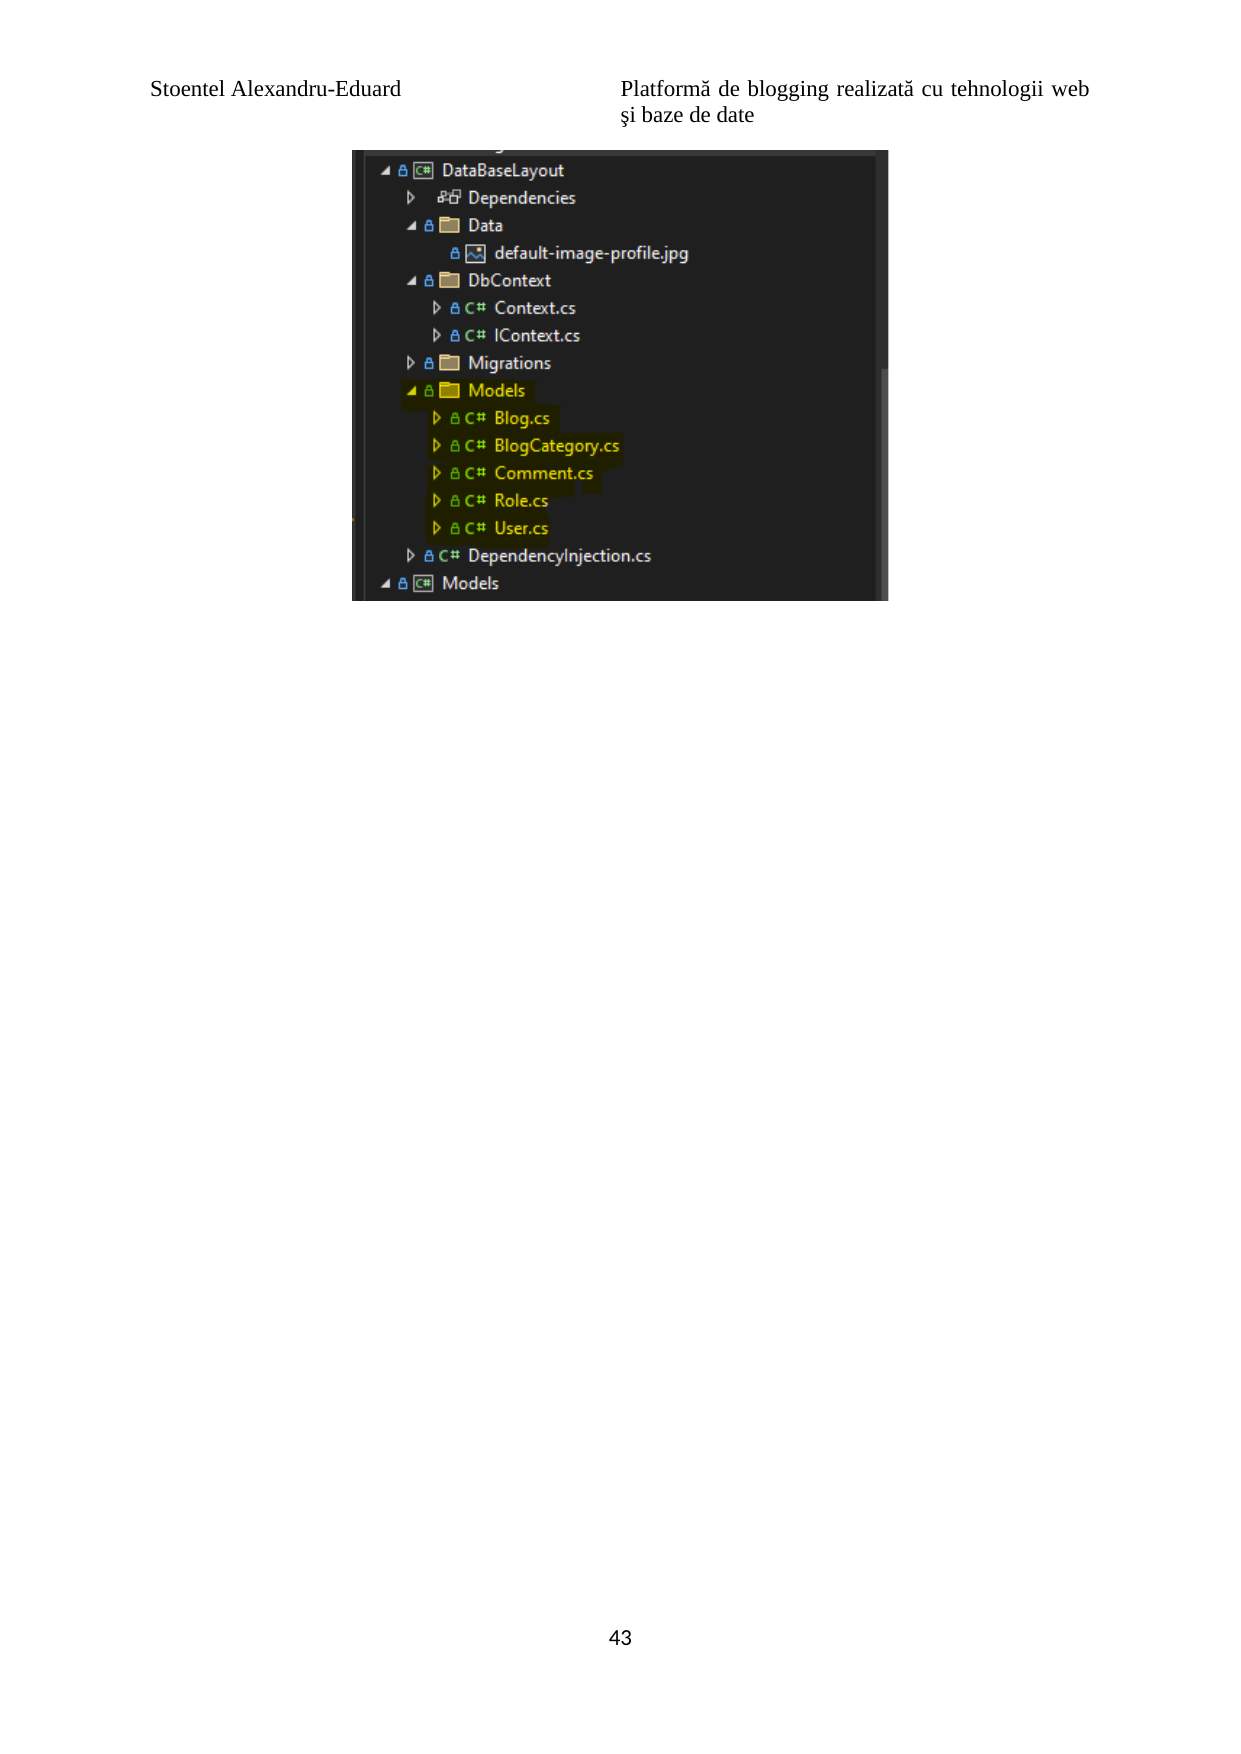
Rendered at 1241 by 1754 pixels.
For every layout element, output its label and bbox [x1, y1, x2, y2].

picture [352, 150, 889, 601]
